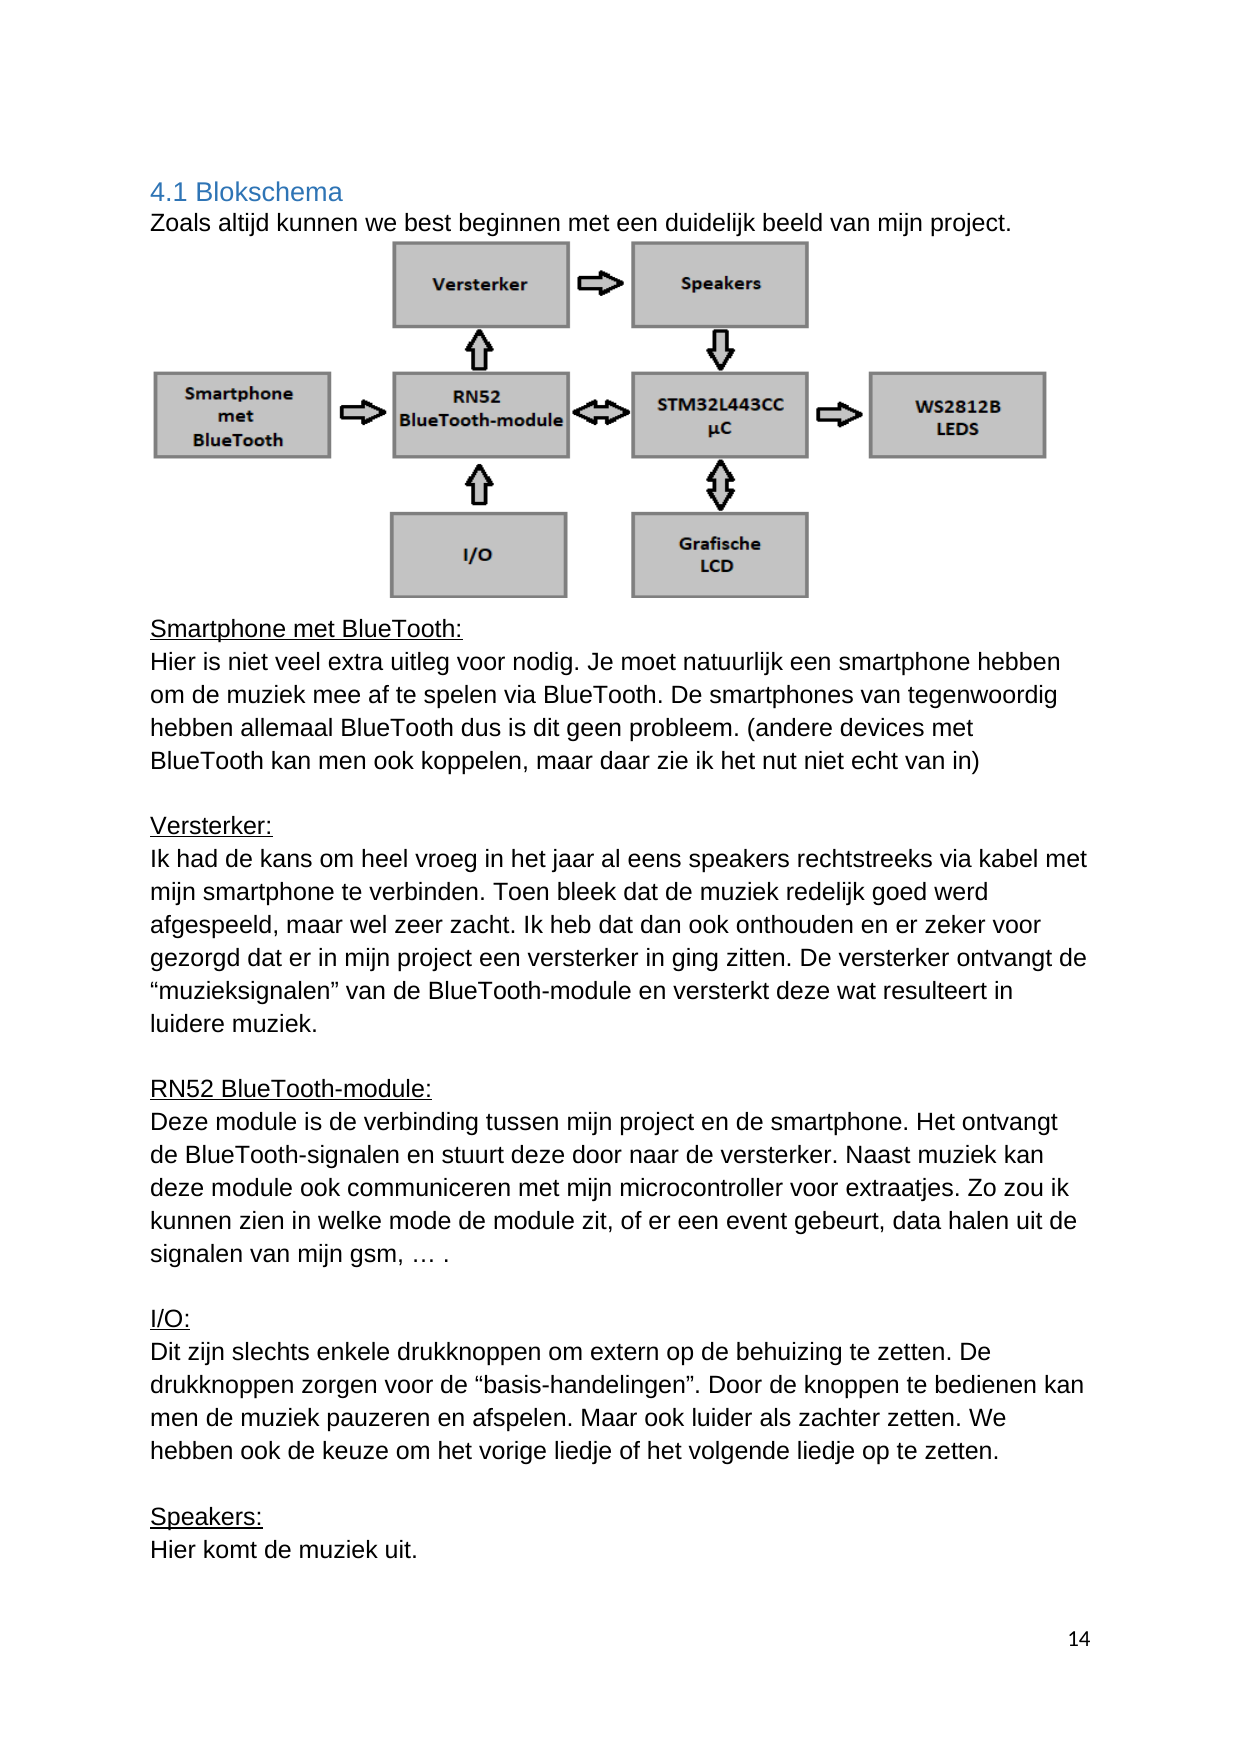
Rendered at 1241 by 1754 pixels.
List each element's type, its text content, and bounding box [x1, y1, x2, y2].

picture [150, 237, 1046, 597]
text RN52 BlueTooth-module: Deze module is de verbinding tussen mijn project en de smartphone. Het ontvangt de BlueTooth-signalen en stuurt deze door naar de versterker. Naast muziek kan deze module ook communiceren met mijn microcontroller voor extraatjes. Zo zou ik kunnen zien in welke mode de module zit, of er een event gebeurt, data halen uit de signalen van mijn gsm, … . [150, 1074, 1090, 1300]
text Versterker: Ik had de kans om heel vroeg in het jaar al eens speakers rechtstreeks via kabel met mijn smartphone te verbinden. Toen bleek dat de muziek redelijk goed werd afgespeeld, maar wel zeer zacht. Ik heb dat dan ook onthouden en er zeker voor gezorgd dat er in mijn project een versterker in ging zitten. De versterker ontvangt de “muzieksignalen” van de BlueTooth-module en versterkt deze wat resulteert in luidere muziek. [150, 811, 1090, 1070]
text 4.1 Blokschema Zoals altijd kunnen we best beginnen met een duidelijk beeld van mijn project. [150, 150, 1090, 236]
text I/O: Dit zijn slechts enkele drukknoppen om extern op de behuizing te zetten. De drukknoppen zorgen voor de “basis-handelingen”. Door de knoppen te bedienen kan men de muziek pauzeren en afspelen. Maar ook luider als zachter zetten. We hebben ook de keuze om het vorige liedje of het volgende liedje op te zetten. [150, 1304, 1090, 1465]
text Speakers: Hier komt de muziek uit. [150, 1469, 1090, 1596]
